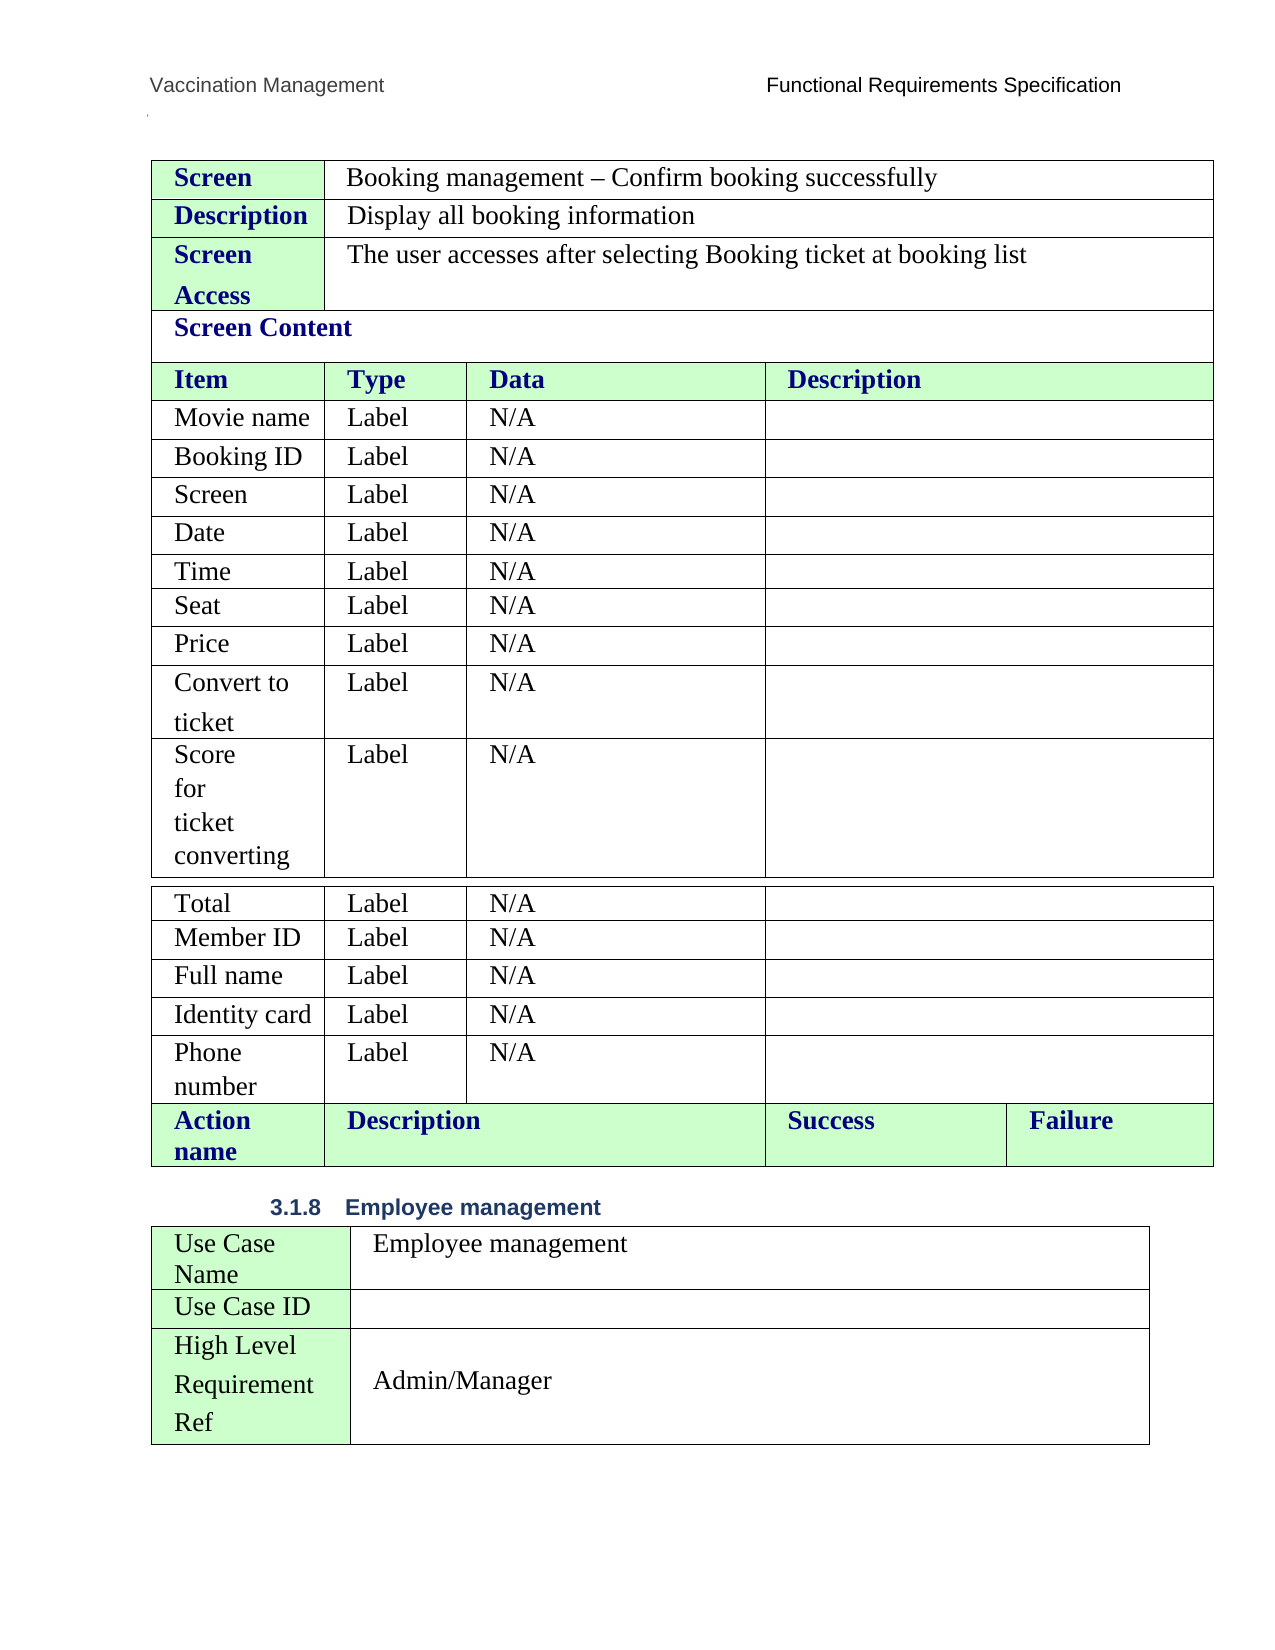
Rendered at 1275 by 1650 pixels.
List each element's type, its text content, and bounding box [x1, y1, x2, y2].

table_cell [766, 478, 1213, 516]
table_header Booking management – Confirm booking successfully [325, 161, 1213, 198]
table_cell N/A [467, 478, 765, 516]
table_cell Admin/Manager [351, 1329, 1149, 1444]
table_header Screen [152, 161, 324, 198]
table_cell N/A [467, 517, 765, 554]
table_cell N/A [467, 440, 765, 477]
table_header Use Case Name [152, 1227, 350, 1289]
table_cell Type [325, 363, 466, 400]
table_cell Item [152, 363, 324, 400]
table_cell Label [325, 1036, 466, 1102]
table_cell Full name [152, 960, 324, 997]
table_cell N/A [467, 666, 765, 738]
table_cell Booking ID [152, 440, 324, 477]
table_cell Description [152, 200, 324, 237]
table_cell Label [325, 478, 466, 516]
table_cell [766, 1036, 1213, 1102]
table_header [766, 887, 1213, 920]
table_cell Label [325, 739, 466, 877]
table_header Label [325, 887, 466, 920]
table_cell Screen Access [152, 238, 324, 310]
table_cell [766, 440, 1213, 477]
table_cell Screen [152, 478, 324, 516]
table_cell [766, 960, 1213, 997]
table_cell Score for ticket converting [152, 739, 324, 877]
table_cell Label [325, 998, 466, 1035]
table_cell The user accesses after selecting Booking ticket at booking list [325, 238, 1213, 310]
table_cell Description [325, 1104, 765, 1166]
table_cell Description [766, 363, 1213, 400]
table_cell N/A [467, 627, 765, 664]
table_cell [766, 589, 1213, 626]
table_cell N/A [467, 1036, 765, 1102]
table_cell Label [325, 666, 466, 738]
table_cell [766, 921, 1213, 958]
table_cell Label [325, 627, 466, 664]
table_header Total [152, 887, 324, 920]
table_cell Date [152, 517, 324, 554]
table_cell Member ID [152, 921, 324, 958]
table_cell Data [467, 363, 765, 400]
table_cell Label [325, 440, 466, 477]
table_cell Label [325, 589, 466, 626]
table_cell N/A [467, 401, 765, 439]
table_cell Label [325, 401, 466, 439]
table_cell Time [152, 555, 324, 588]
subtitle Employee management [270, 1193, 1275, 1220]
table_cell Failure [1007, 1104, 1213, 1166]
table_cell N/A [467, 589, 765, 626]
table_cell Phone number [152, 1036, 324, 1102]
table_cell Label [325, 921, 466, 958]
table_cell High Level Requirement Ref [152, 1329, 350, 1444]
table_cell Movie name [152, 401, 324, 439]
table_cell [766, 517, 1213, 554]
table_cell Seat [152, 589, 324, 626]
table_cell Action name [152, 1104, 324, 1166]
table_cell [766, 666, 1213, 738]
table_cell Price [152, 627, 324, 664]
table_cell N/A [467, 960, 765, 997]
table_cell Display all booking information [325, 200, 1213, 237]
table_cell N/A [467, 739, 765, 877]
table_cell Label [325, 517, 466, 554]
table_cell Identity card [152, 998, 324, 1035]
table_header Employee management [351, 1227, 1149, 1289]
table_cell [766, 555, 1213, 588]
table_cell [351, 1290, 1149, 1328]
table_cell Label [325, 960, 466, 997]
table_cell N/A [467, 555, 765, 588]
table_cell Screen Content [152, 311, 1213, 362]
table_cell N/A [467, 921, 765, 958]
table_cell [766, 739, 1213, 877]
table_cell Convert to ticket [152, 666, 324, 738]
table_header N/A [467, 887, 765, 920]
table_cell N/A [467, 998, 765, 1035]
table_cell Success [766, 1104, 1006, 1166]
table_cell Label [325, 555, 466, 588]
table_cell [766, 401, 1213, 439]
table_cell [766, 627, 1213, 664]
table_cell [766, 998, 1213, 1035]
table_cell Use Case ID [152, 1290, 350, 1328]
